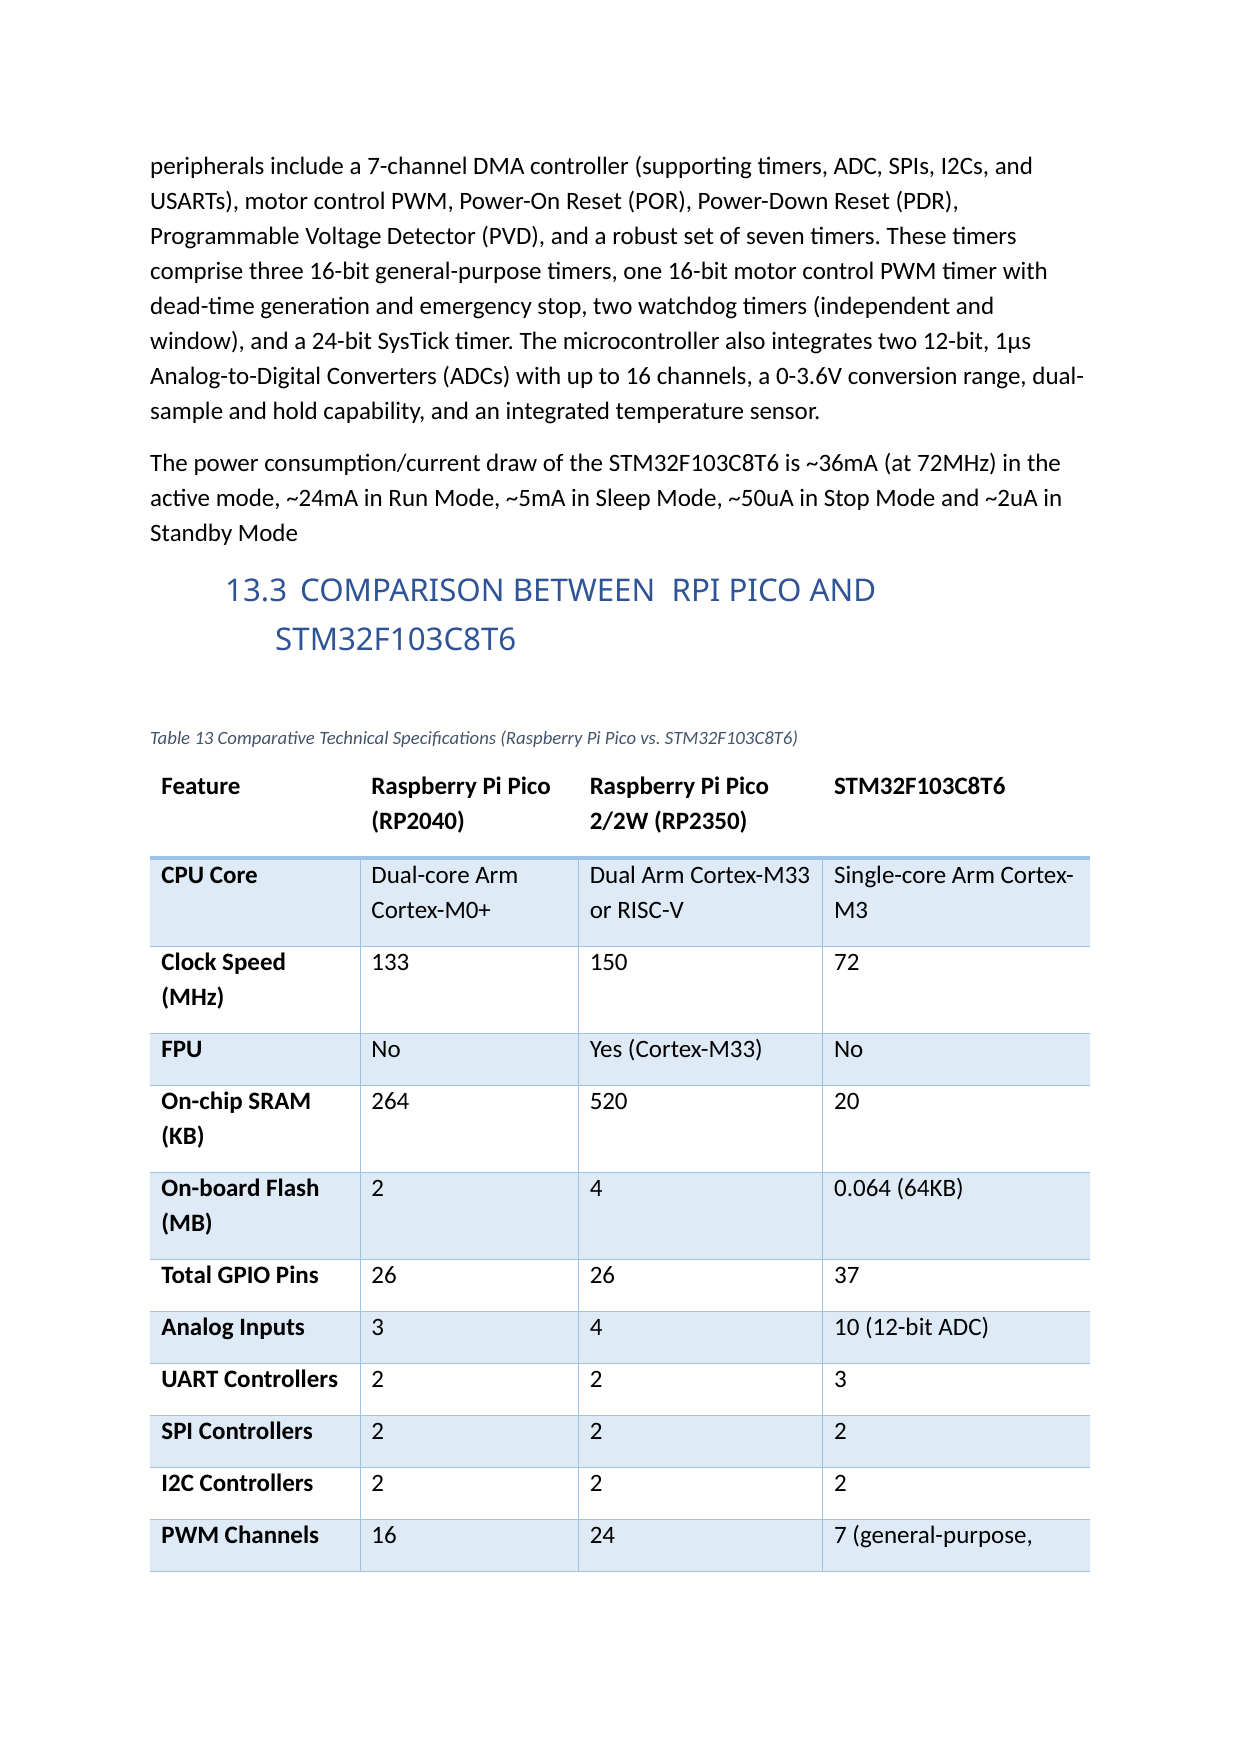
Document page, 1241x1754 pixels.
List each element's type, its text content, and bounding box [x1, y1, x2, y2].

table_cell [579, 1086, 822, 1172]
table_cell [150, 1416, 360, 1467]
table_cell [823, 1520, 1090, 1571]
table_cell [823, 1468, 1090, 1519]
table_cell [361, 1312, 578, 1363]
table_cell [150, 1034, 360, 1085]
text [150, 150, 1090, 426]
text The power consumption/current draw of the STM32F103C8T6 is ~36mA (at 72MHz) in the active mode, ~24mA in Run Mode, ~5mA in Sleep Mode, ~50uA in Stop Mode and ~2uA in Standby Mode [150, 447, 1090, 547]
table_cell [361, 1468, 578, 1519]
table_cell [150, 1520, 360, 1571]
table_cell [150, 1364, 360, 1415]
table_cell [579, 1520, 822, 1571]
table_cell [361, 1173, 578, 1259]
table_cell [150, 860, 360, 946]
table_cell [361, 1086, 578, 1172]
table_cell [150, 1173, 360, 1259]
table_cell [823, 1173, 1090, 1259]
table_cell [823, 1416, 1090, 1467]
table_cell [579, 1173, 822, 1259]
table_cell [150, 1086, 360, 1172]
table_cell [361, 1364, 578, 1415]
text Table 13 Comparative Technical Specifications (Raspberry Pi Pico vs. STM32F103C8T6) [150, 726, 1090, 749]
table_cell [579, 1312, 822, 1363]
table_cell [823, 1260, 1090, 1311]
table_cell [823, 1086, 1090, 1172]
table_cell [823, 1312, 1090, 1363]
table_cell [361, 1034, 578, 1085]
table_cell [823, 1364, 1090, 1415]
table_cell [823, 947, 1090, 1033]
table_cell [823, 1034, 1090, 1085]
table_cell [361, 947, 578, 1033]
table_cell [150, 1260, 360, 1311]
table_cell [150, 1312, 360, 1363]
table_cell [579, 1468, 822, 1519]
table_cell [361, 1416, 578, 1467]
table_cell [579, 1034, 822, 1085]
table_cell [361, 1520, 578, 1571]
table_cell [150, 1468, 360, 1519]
subtitle COMPARISON BETWEEN RPI PICO AND STM32F103C8T6 [225, 568, 1090, 660]
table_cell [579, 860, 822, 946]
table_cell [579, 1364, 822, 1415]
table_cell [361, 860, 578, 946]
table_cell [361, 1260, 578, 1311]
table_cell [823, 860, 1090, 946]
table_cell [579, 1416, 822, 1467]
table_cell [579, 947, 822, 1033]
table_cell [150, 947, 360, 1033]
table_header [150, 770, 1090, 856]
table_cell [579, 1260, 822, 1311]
